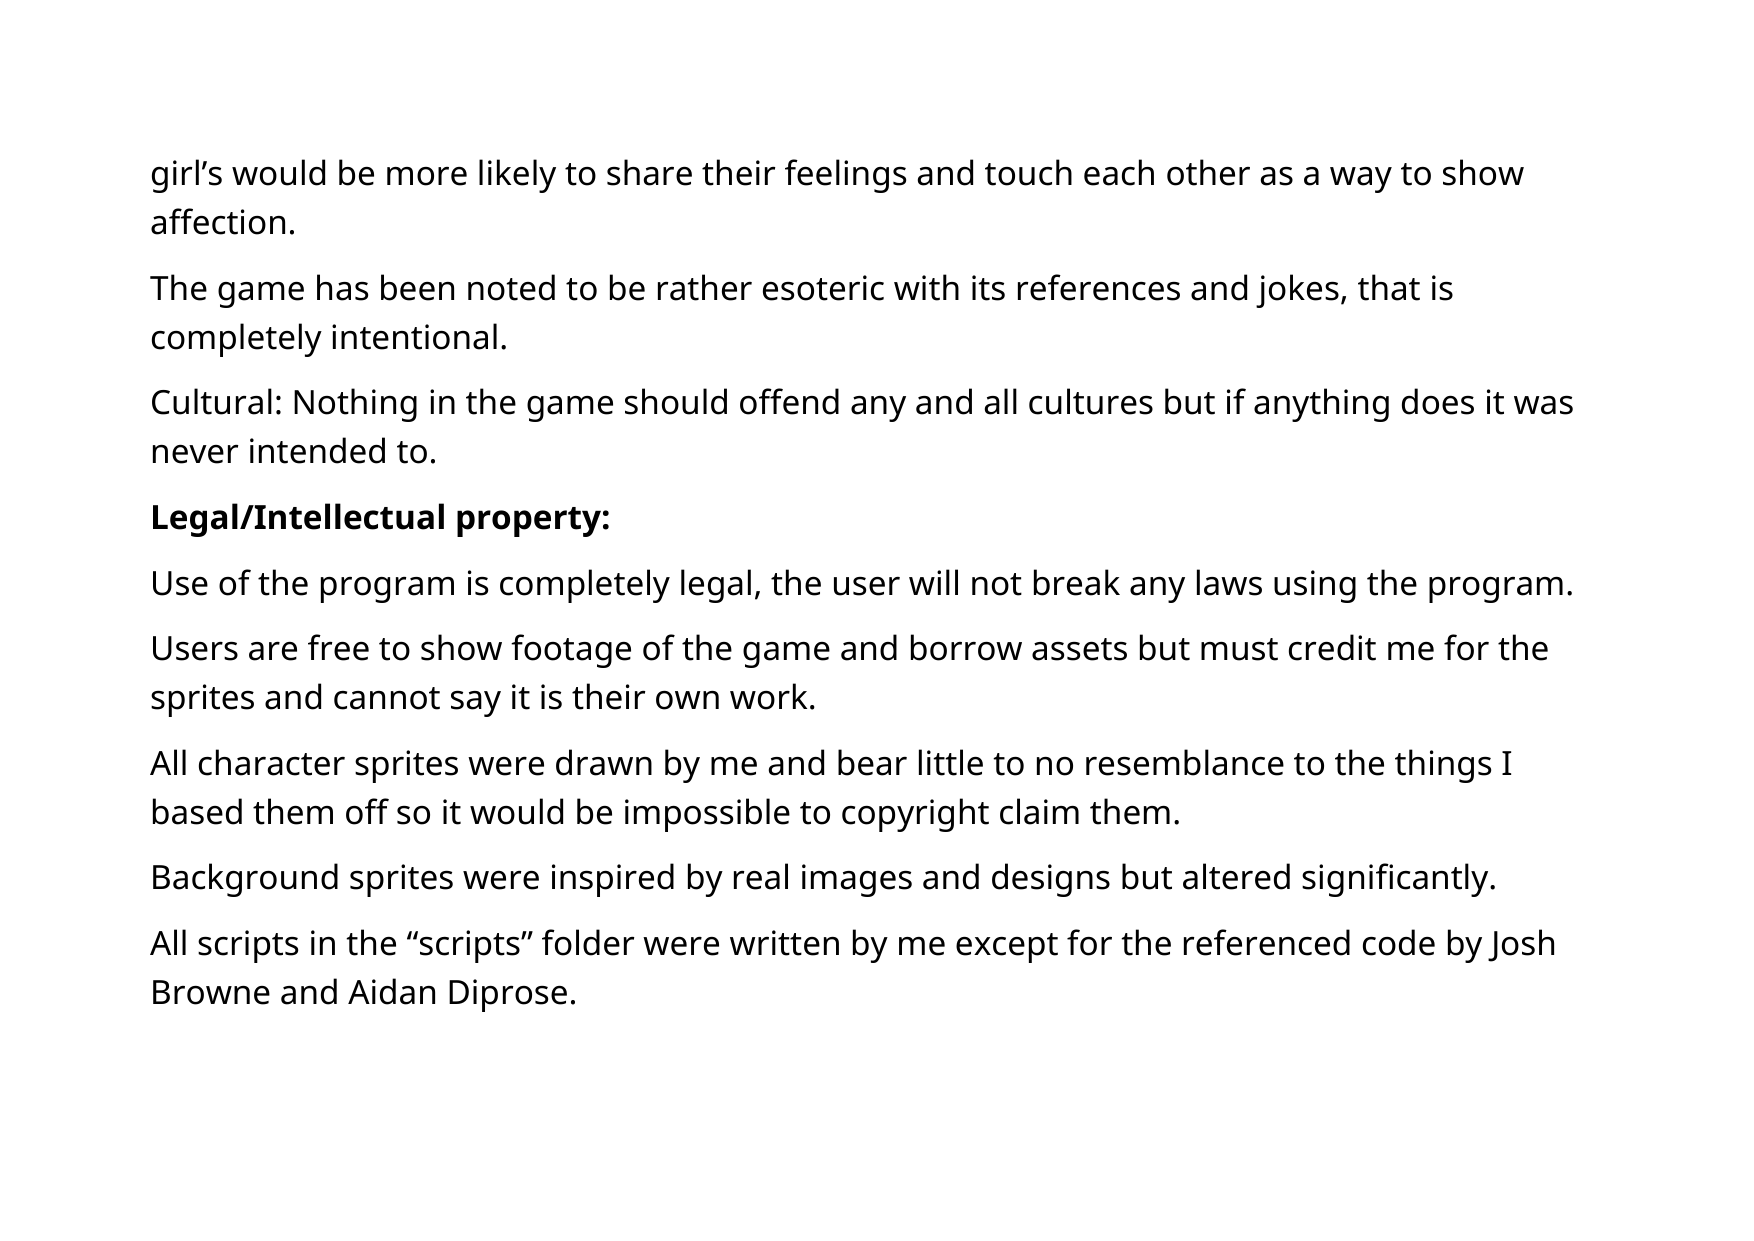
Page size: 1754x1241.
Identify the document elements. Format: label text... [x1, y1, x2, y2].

text Background sprites were inspired by real images and designs but altered significantly. [150, 854, 1604, 899]
text Cultural: Nothing in the game should offend any and all cultures but if anything does it was never intended to. [150, 379, 1604, 473]
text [150, 150, 1604, 244]
text Use of the program is completely legal, the user will not break any laws using the program. [150, 559, 1604, 605]
text Legal/Intellectual property: [150, 494, 1604, 539]
text The game has been noted to be rather esoteric with its references and jokes, that is completely intentional. [150, 264, 1604, 359]
text All character sprites were drawn by me and bear little to no resemblance to the things I based them off so it would be impossible to copyright claim them. [150, 739, 1604, 834]
text All scripts in the “scripts” folder were written by me except for the referenced code by Josh Browne and Aidan Diprose. [150, 920, 1604, 1014]
text Users are free to show footage of the game and borrow assets but must credit me for the sprites and cannot say it is their own work. [150, 625, 1604, 719]
